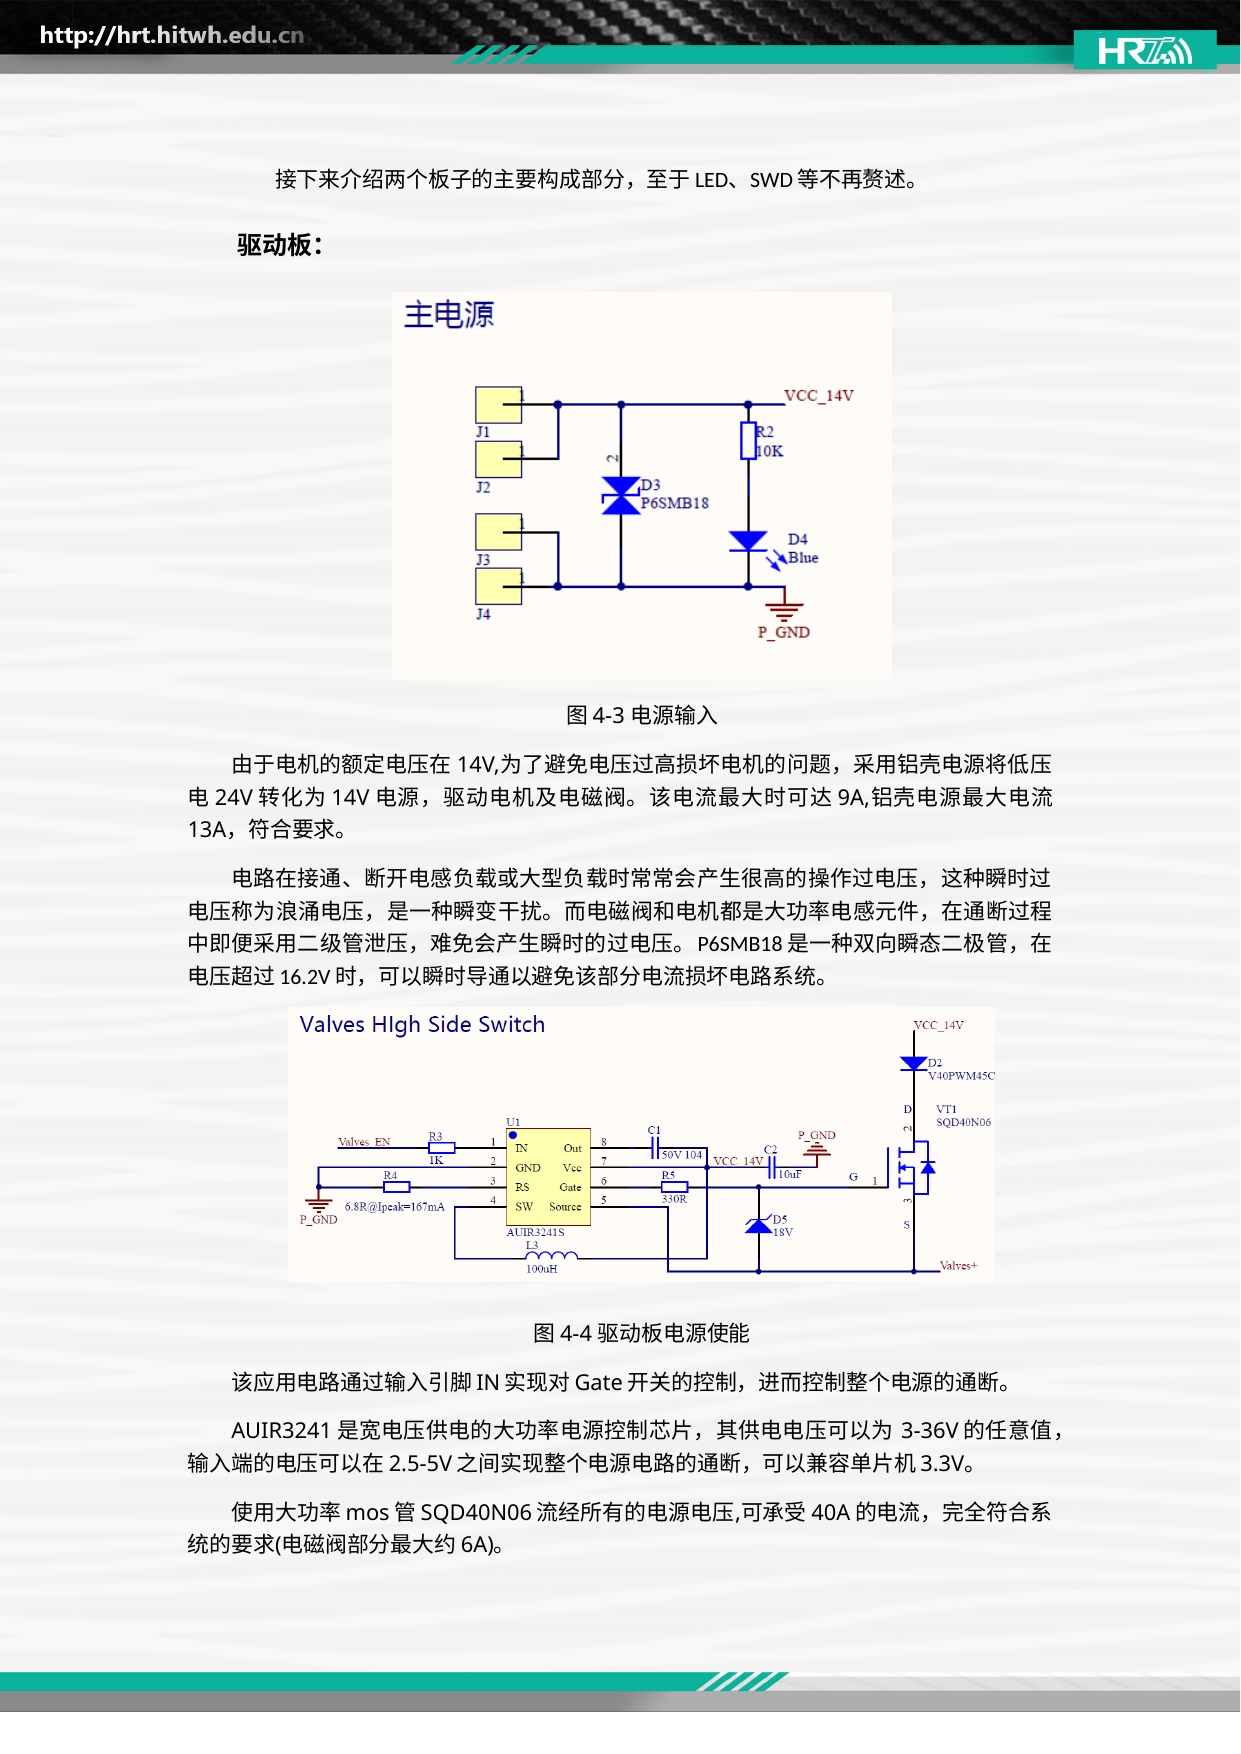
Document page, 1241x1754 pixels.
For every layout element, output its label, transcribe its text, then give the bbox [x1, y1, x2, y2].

subtitle 驱动板： [187, 211, 1053, 276]
text 电路在接通、断开电感负载或大型负载时常常会产生很高的操作过电压，这种瞬时过电压称为浪涌电压，是一种瞬变干扰。而电磁阀和电机都是大功率电感元件，在通断过程中即便采用二级管泄压，难免会产生瞬时的过电压。P6SMB18是一种双向瞬态二极管，在电压超过16.2V时，可以瞬时导通以避免该部分电流损坏电路系统。 [187, 861, 1053, 991]
text 接下来介绍两个板子的主要构成部分，至于LED、SWD等不再赘述。 [187, 162, 1053, 194]
text 使用大功率mos管SQD40N06流经所有的电源电压,可承受40A的电流，完全符合系统的要求(电磁阀部分最大约6A)。 [187, 1494, 1053, 1559]
text AUIR3241是宽电压供电的大功率电源控制芯片，其供电电压可以为3-36V的任意值，输入端的电压可以在2.5-5V之间实现整个电源电路的通断，可以兼容单片机3.3V。 [187, 1413, 1053, 1478]
picture [0, 0, 1241, 1712]
text 图4-3 电源输入 [187, 698, 1053, 731]
text 该应用电路通过输入引脚IN实现对Gate开关的控制，进而控制整个电源的通断。 [187, 1364, 1053, 1397]
text 图4-4 驱动板电源使能 [187, 1316, 1053, 1348]
text 由于电机的额定电压在14V,为了避免电压过高损坏电机的问题，采用铝壳电源将低压电24V转化为14V电源，驱动电机及电磁阀。该电流最大时可达9A,铝壳电源最大电流13A，符合要求。 [187, 747, 1053, 844]
